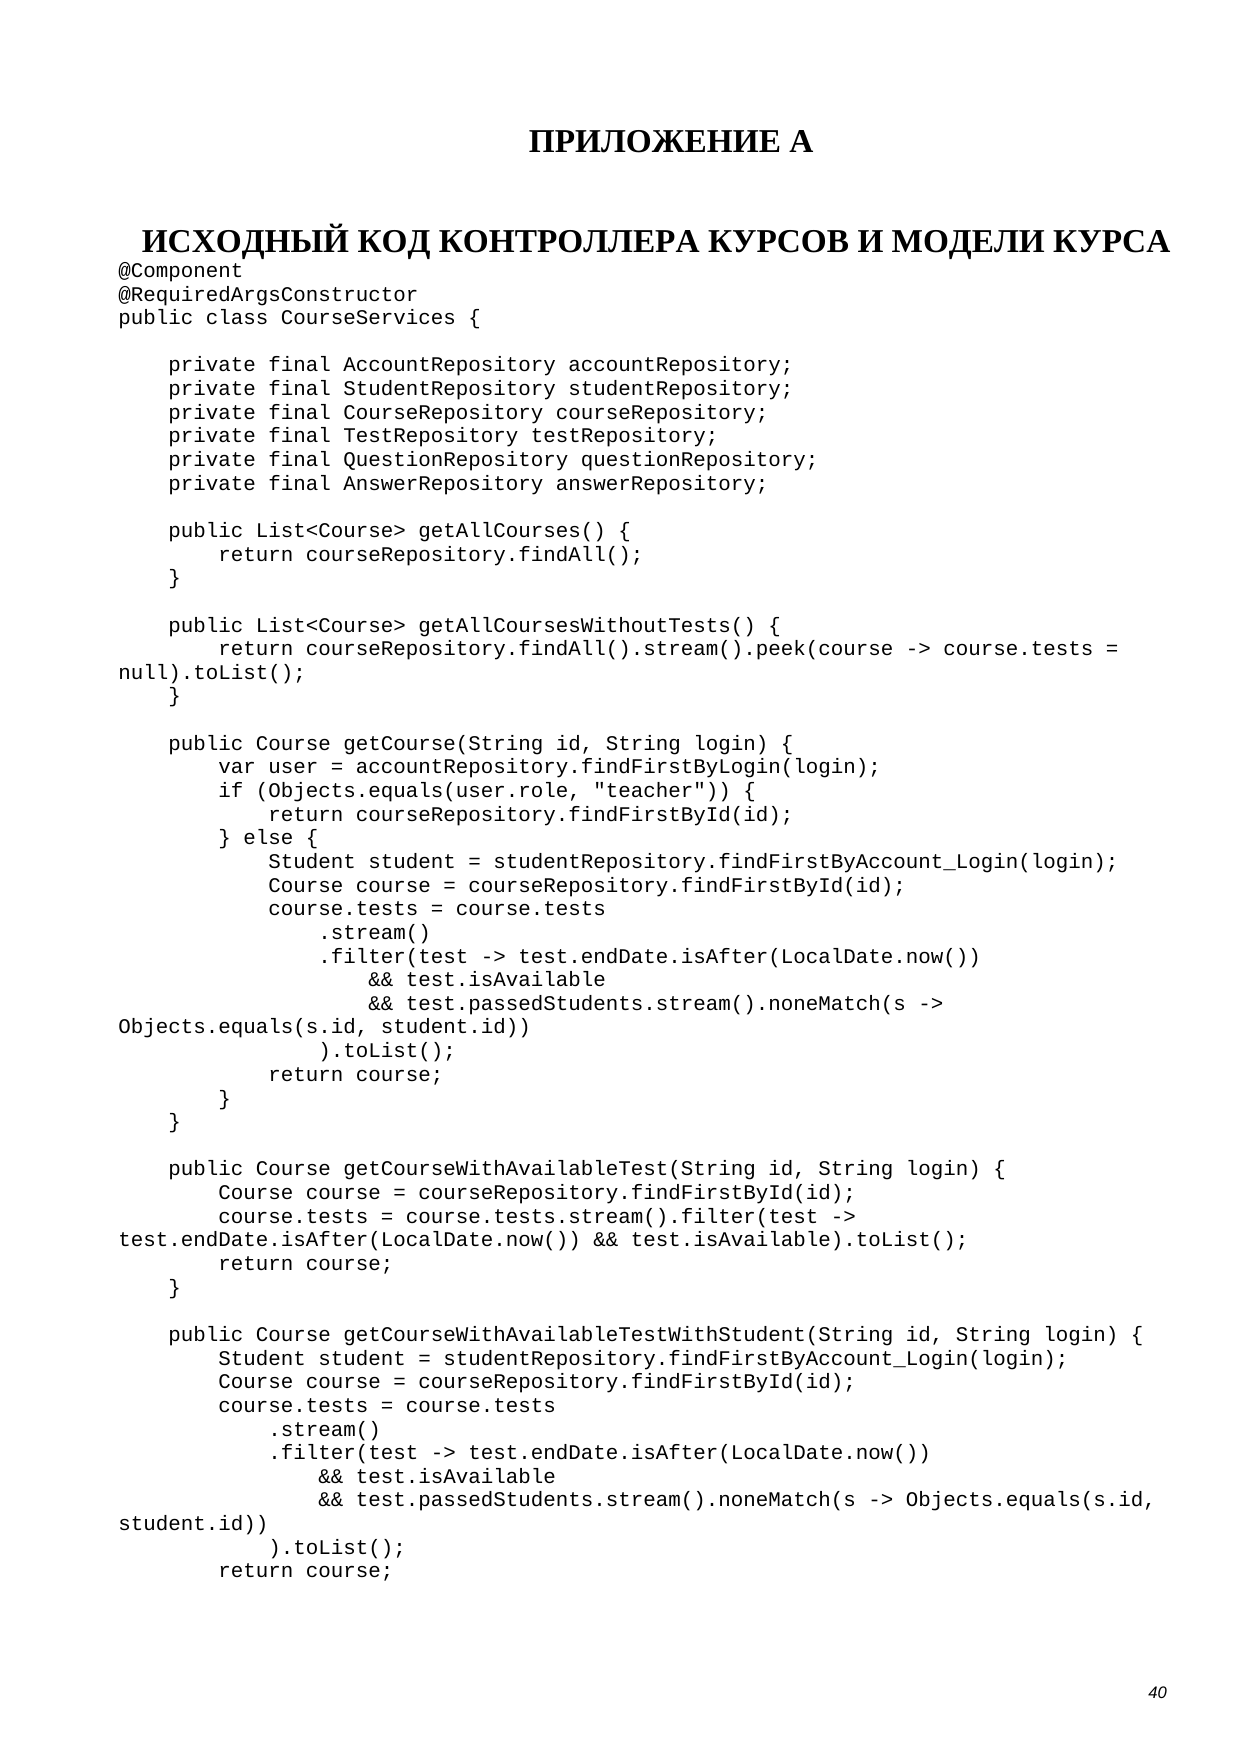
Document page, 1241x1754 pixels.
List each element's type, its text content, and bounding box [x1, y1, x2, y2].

text public Course getCourseWithAvailableTestWithStudent(String id, String login) { [118, 1324, 1194, 1348]
text return course; [118, 1064, 1194, 1087]
text private final TestRepository testRepository; [118, 425, 1194, 449]
text Course course = courseRepository.findFirstById(id); [118, 1182, 1194, 1206]
text } [118, 567, 1194, 591]
text return courseRepository.findAll().stream().peek(course -> course.tests = null).toList(); [118, 638, 1194, 686]
text private final QuestionRepository questionRepository; [118, 449, 1194, 473]
text ИСХОДНЫЙ КОД КОНТРОЛЛЕРА КУРСОВ И МОДЕЛИ КУРСА [118, 222, 1194, 260]
text public Course getCourse(String id, String login) { [118, 733, 1194, 756]
text ).toList(); [118, 1537, 1194, 1560]
text Student student = studentRepository.findFirstByAccount_Login(login); [118, 851, 1194, 875]
text public Course getCourseWithAvailableTest(String id, String login) { [118, 1158, 1194, 1182]
text return course; [118, 1560, 1194, 1584]
text .stream() [118, 1418, 1194, 1442]
text public List<Course> getAllCourses() { [118, 520, 1194, 544]
text .filter(test -> test.endDate.isAfter(LocalDate.now()) [118, 1442, 1194, 1466]
text } [118, 1087, 1194, 1111]
text private final AccountRepository accountRepository; [118, 354, 1194, 378]
text } [118, 1111, 1194, 1135]
text @Component [118, 260, 1194, 283]
text ).toList(); [118, 1040, 1194, 1064]
text private final StudentRepository studentRepository; [118, 378, 1194, 402]
text Student student = studentRepository.findFirstByAccount_Login(login); [118, 1348, 1194, 1371]
text && test.isAvailable [118, 1466, 1194, 1489]
text course.tests = course.tests.stream().filter(test -> test.endDate.isAfter(LocalDate.now()) && test.isAvailable).toList(); [118, 1206, 1194, 1253]
text course.tests = course.tests [118, 898, 1194, 922]
text var user = accountRepository.findFirstByLogin(login); [118, 756, 1194, 780]
text Course course = courseRepository.findFirstById(id); [118, 1371, 1194, 1395]
text .filter(test -> test.endDate.isAfter(LocalDate.now()) [118, 946, 1194, 969]
text private final AnswerRepository answerRepository; [118, 473, 1194, 496]
text && test.passedStudents.stream().noneMatch(s -> Objects.equals(s.id, student.id)) [118, 993, 1194, 1040]
text } else { [118, 827, 1194, 851]
text return courseRepository.findFirstById(id); [118, 804, 1194, 827]
text if (Objects.equals(user.role, "teacher")) { [118, 780, 1194, 804]
text public class CourseServices { [118, 307, 1194, 331]
text return course; [118, 1253, 1194, 1277]
text @RequiredArgsConstructor [118, 283, 1194, 307]
text } [118, 1277, 1194, 1300]
text private final CourseRepository courseRepository; [118, 402, 1194, 425]
text course.tests = course.tests [118, 1395, 1194, 1418]
text Course course = courseRepository.findFirstById(id); [118, 875, 1194, 898]
text } [118, 686, 1194, 709]
text && test.passedStudents.stream().noneMatch(s -> Objects.equals(s.id, student.id)) [118, 1489, 1194, 1537]
text .stream() [118, 922, 1194, 946]
text return courseRepository.findAll(); [118, 544, 1194, 567]
text && test.isAvailable [118, 969, 1194, 993]
text public List<Course> getAllCoursesWithoutTests() { [118, 614, 1194, 638]
subtitle ПРИЛОЖЕНИЕ А [148, 121, 1194, 159]
